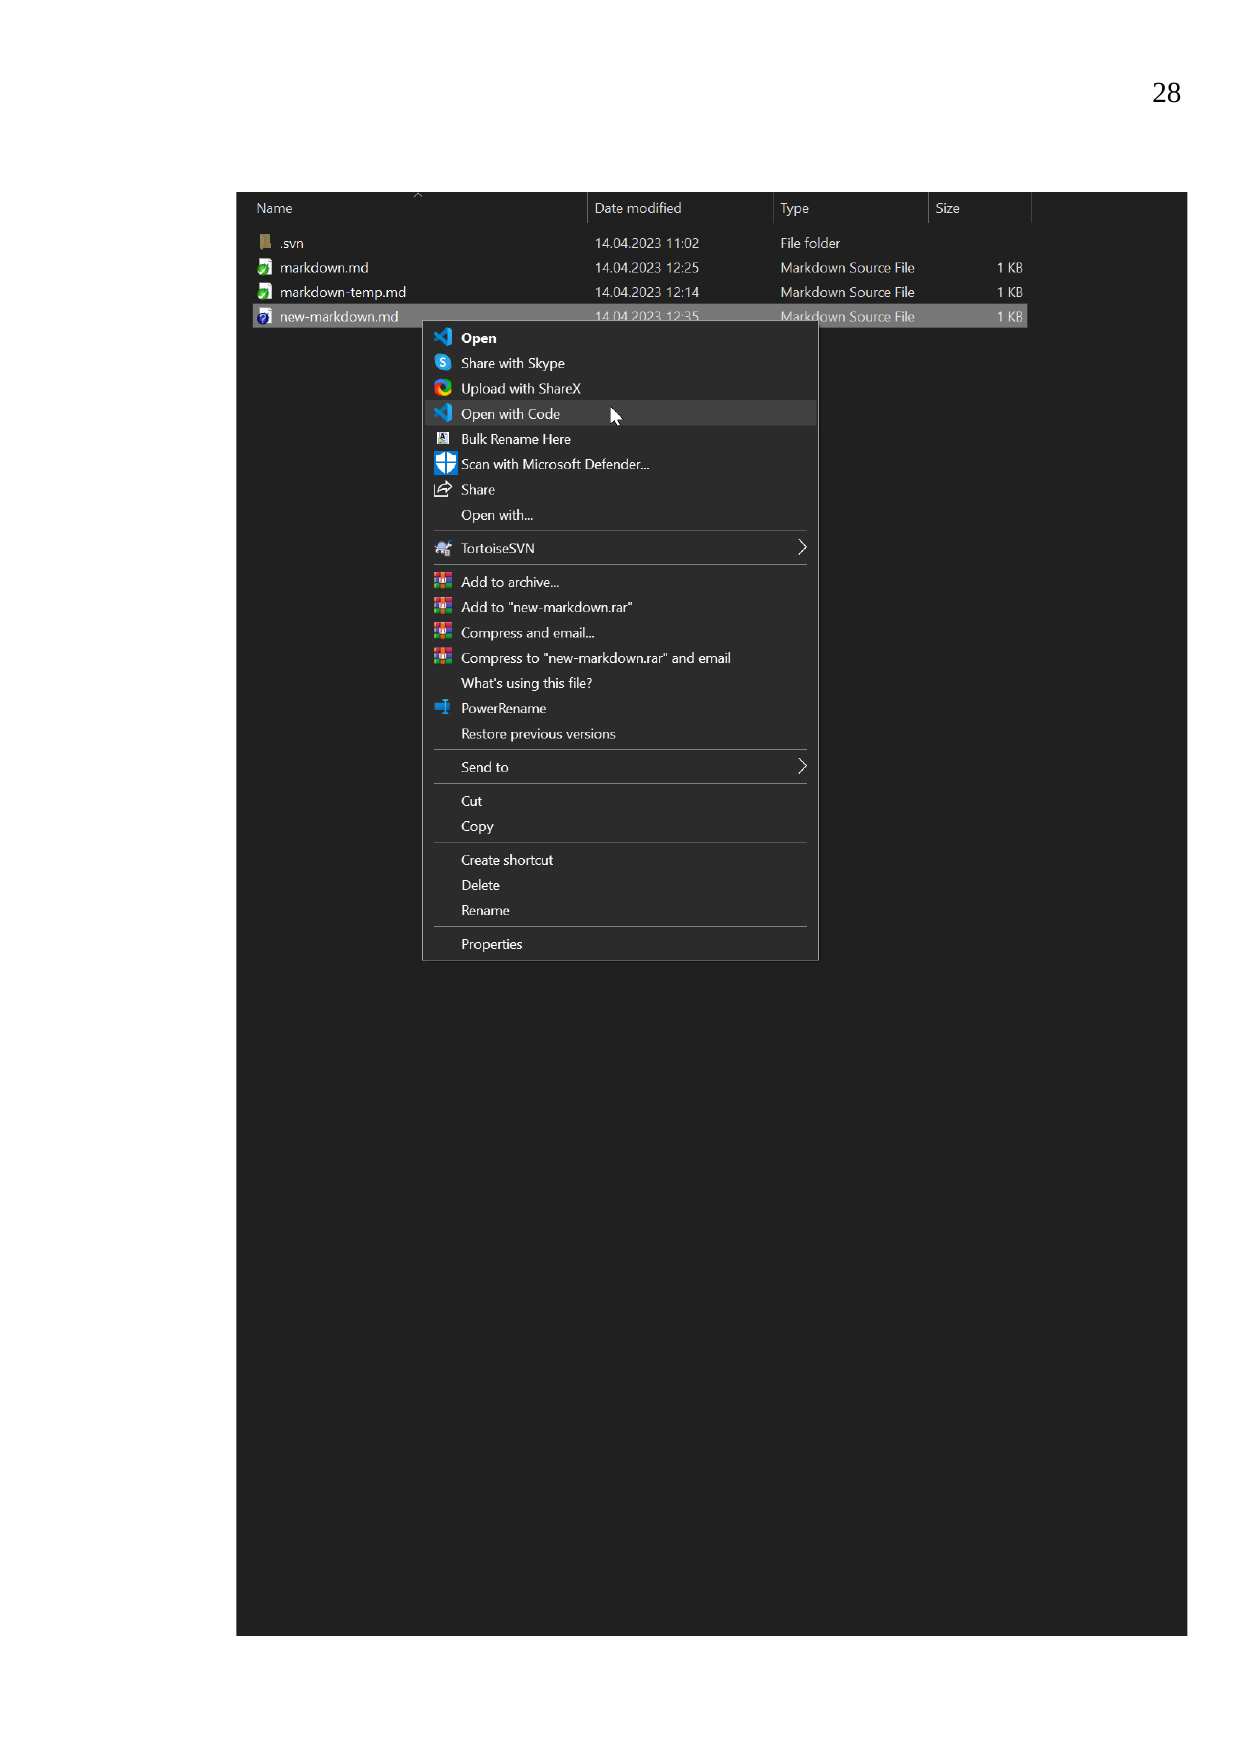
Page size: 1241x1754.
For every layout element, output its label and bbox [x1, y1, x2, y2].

picture [236, 192, 1188, 1636]
